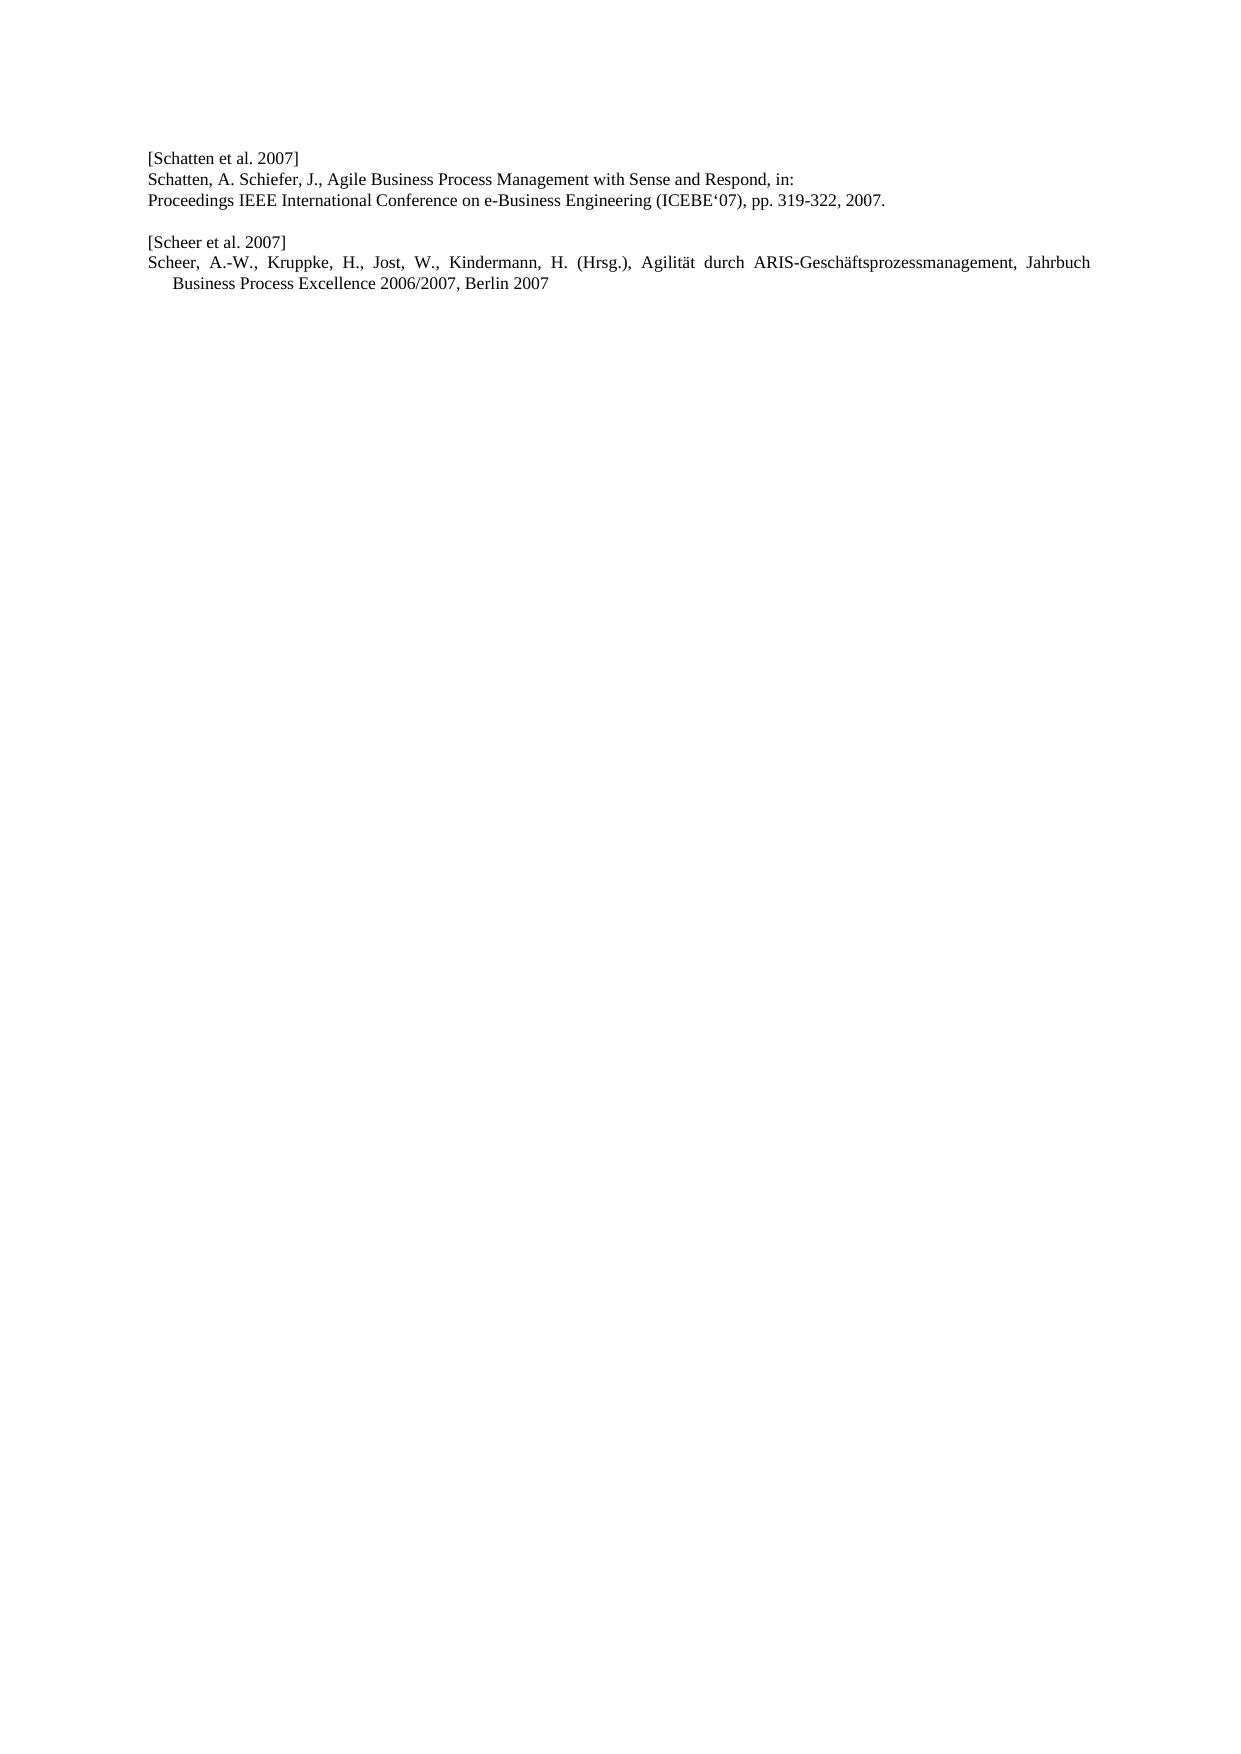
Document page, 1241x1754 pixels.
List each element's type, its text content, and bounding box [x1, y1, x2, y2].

text Schatten, A. Schiefer, J., Agile Business Process Management with Sense and Respond, in: [148, 168, 1093, 189]
text Proceedings IEEE International Conference on e-Business Engineering (ICEBE‘07), pp. 319-322, 2007. [148, 189, 1093, 210]
text Scheer, A.-W., Kruppke, H., Jost, W., Kindermann, H. (Hrsg.), Agilität durch ARIS-Geschäftsprozessmanagement, Jahrbuch Business Process Excellence 2006/2007, Berlin 2007 [148, 252, 1093, 293]
text [Scheer et al. 2007] [148, 231, 1093, 252]
text [Schatten et al. 2007] [148, 148, 1093, 168]
